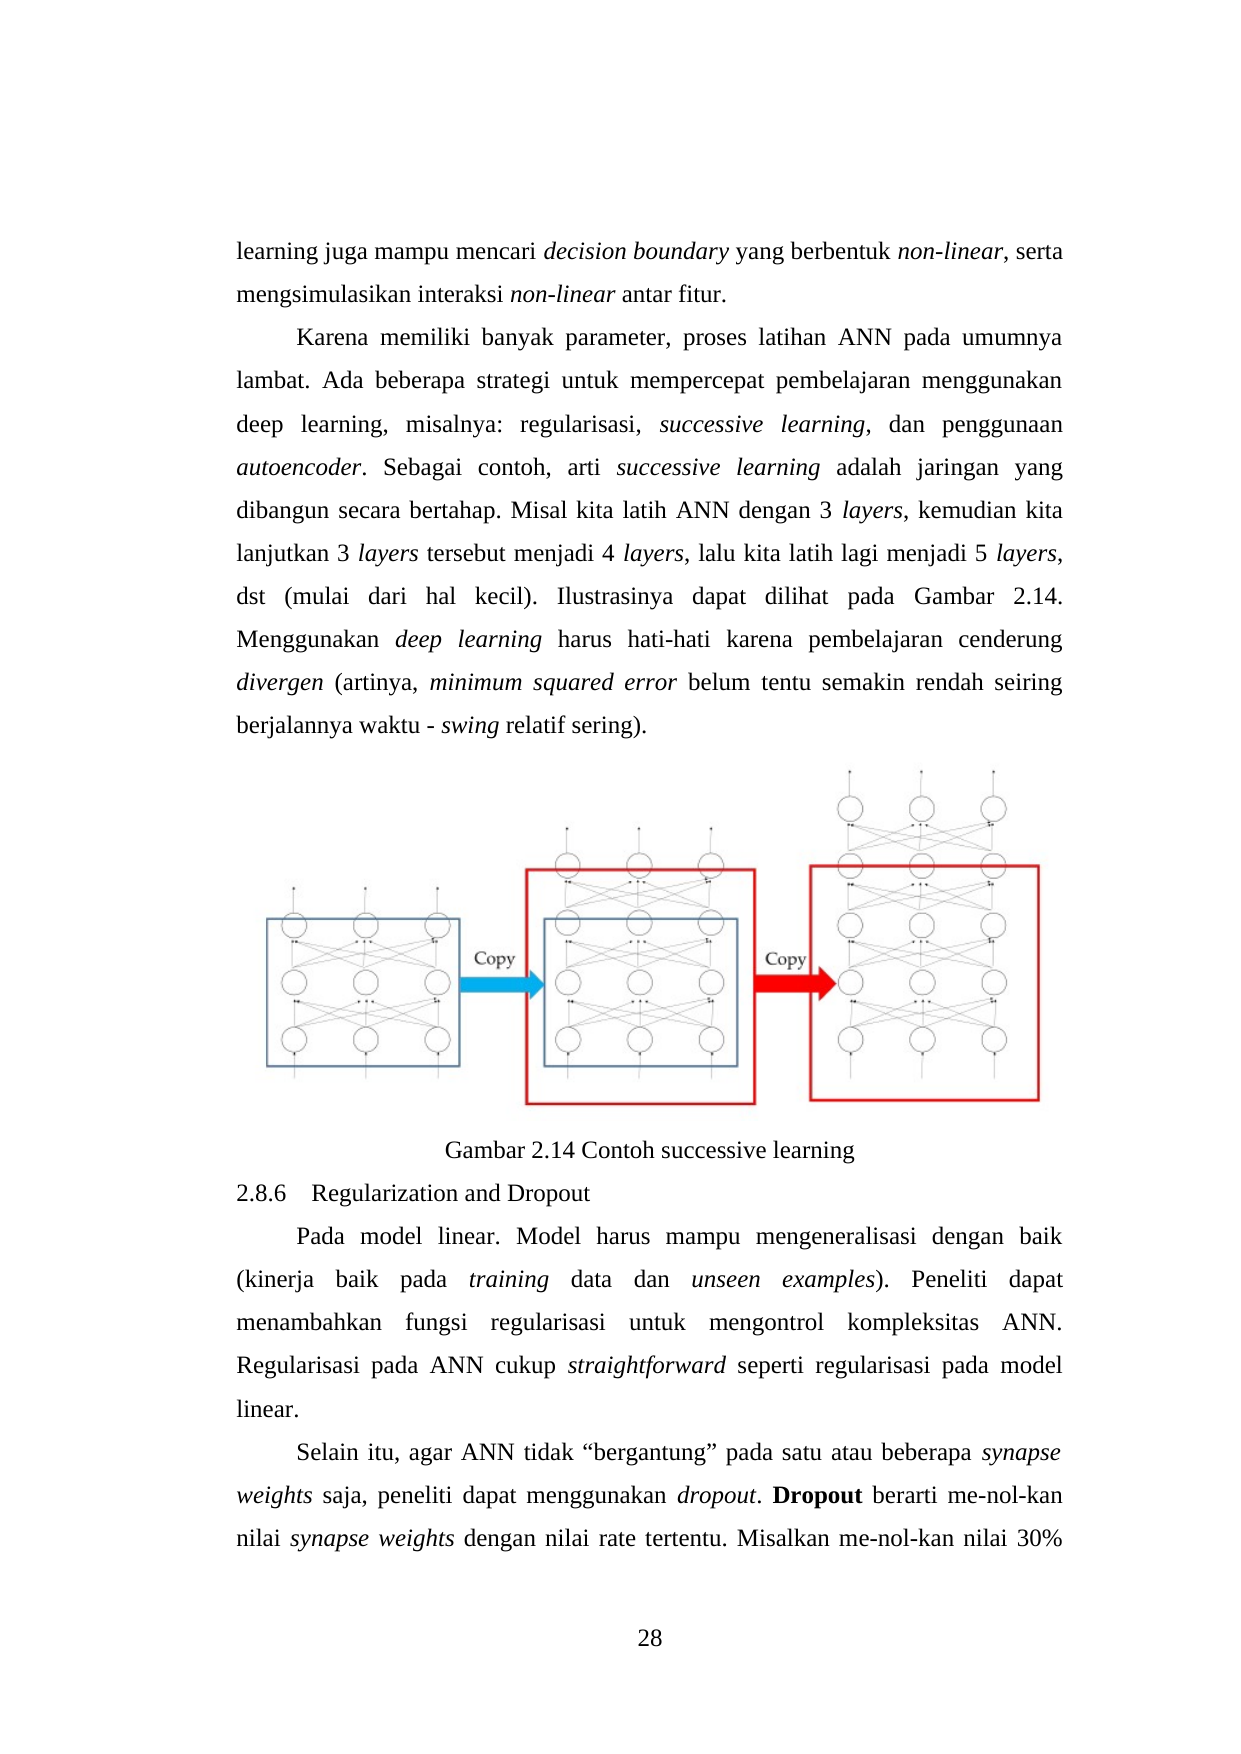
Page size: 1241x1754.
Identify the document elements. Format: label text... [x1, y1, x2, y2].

picture [236, 753, 1063, 1121]
text Gambar 2.14 Contoh successive learning [236, 1135, 1063, 1164]
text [236, 1437, 1063, 1552]
text Karena memiliki banyak parameter, proses latihan ANN pada umumnya lambat. Ada beberapa strategi untuk mempercepat pembelajaran menggunakan deep learning, misalnya: regularisasi, successive learning, dan penggunaan autoencoder. Sebagai contoh, arti successive learning adalah jaringan yang dibangun secara bertahap. Misal kita latih ANN dengan 3 layers, kemudian kita lanjutkan 3 layers tersebut menjadi 4 layers, lalu kita latih lagi menjadi 5 layers, dst (mulai dari hal kecil). Ilustrasinya dapat dilihat pada Gambar 2.14. Menggunakan deep learning harus hati-hati karena pembelajaran cenderung divergen (artinya, minimum squared error belum tentu semakin rendah seiring berjalannya waktu - swing relatif sering). [236, 322, 1063, 739]
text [236, 236, 1063, 308]
subtitle Regularization and Dropout [236, 1178, 1063, 1207]
text Pada model linear. Model harus mampu mengeneralisasi dengan baik (kinerja baik pada training data dan unseen examples). Peneliti dapat menambahkan fungsi regularisasi untuk mengontrol kompleksitas ANN. Regularisasi pada ANN cukup straightforward seperti regularisasi pada model linear. [236, 1221, 1063, 1422]
